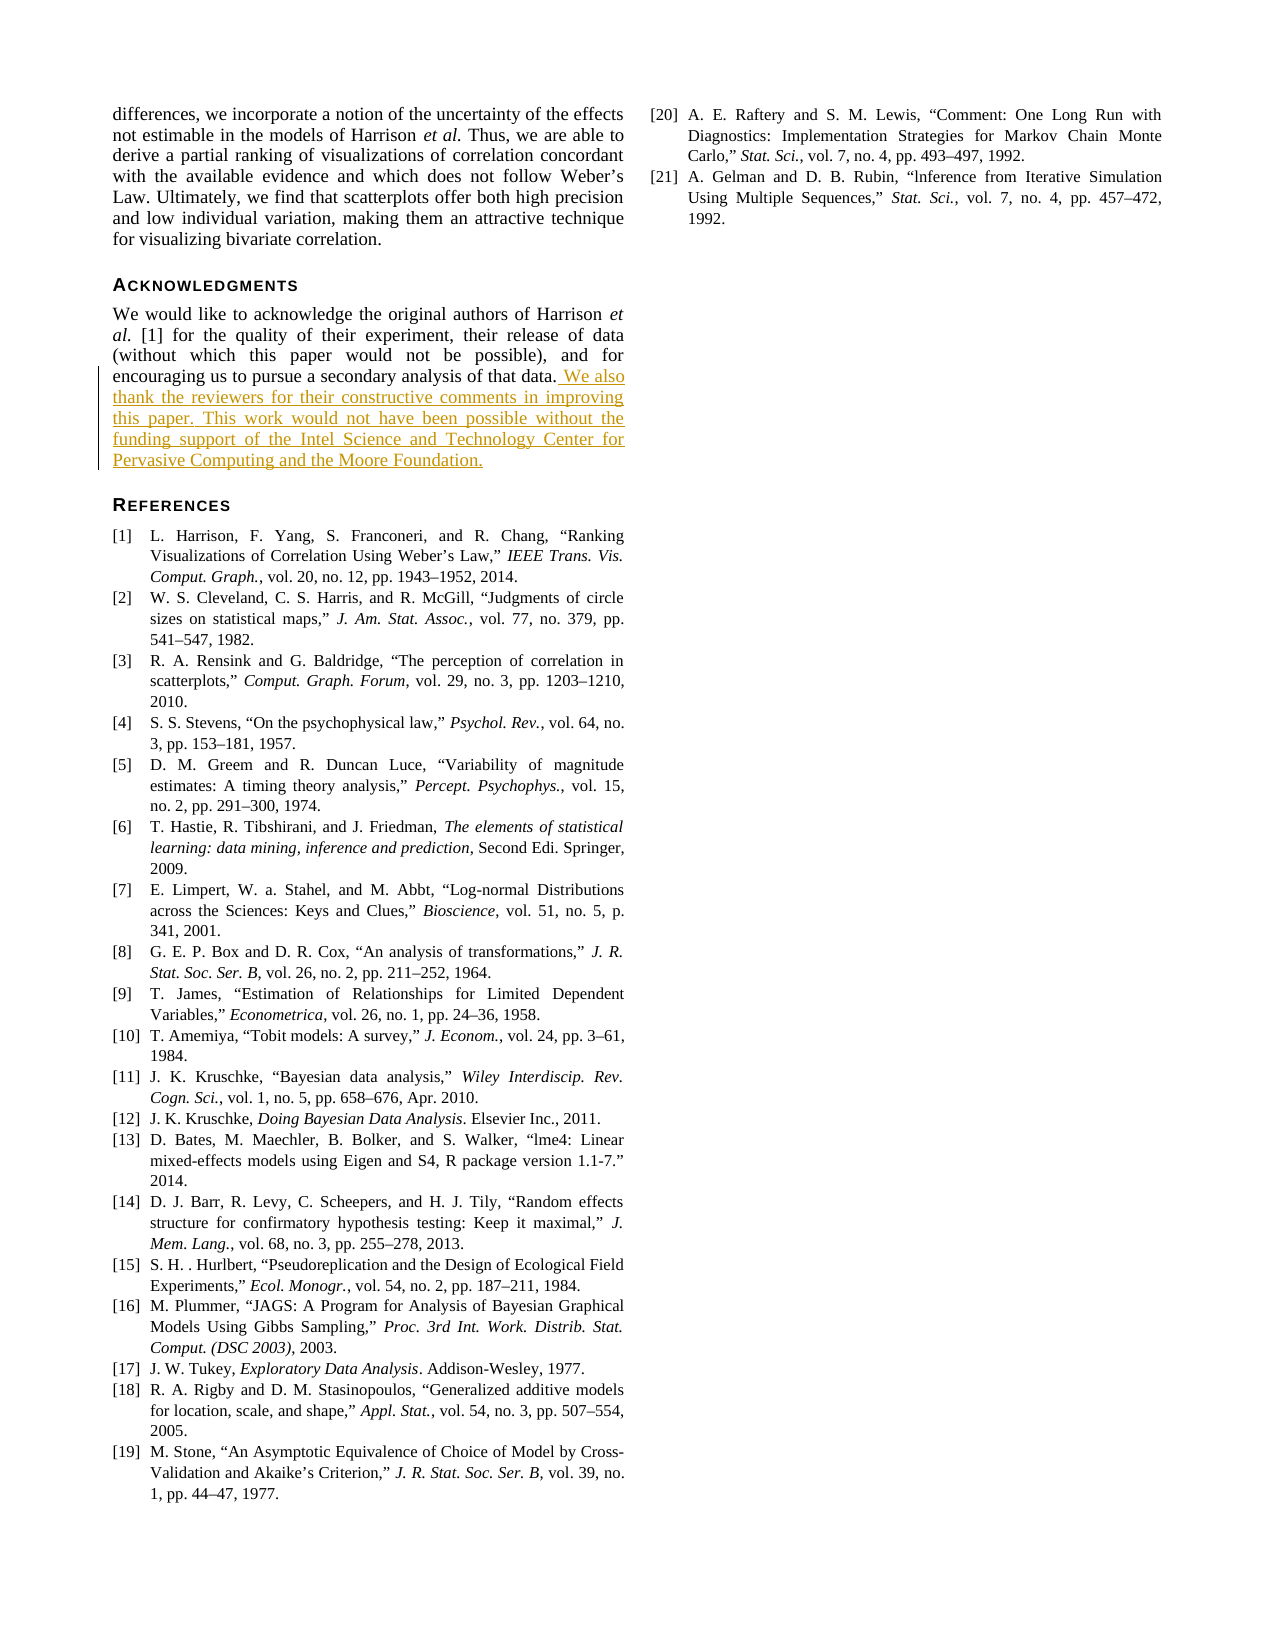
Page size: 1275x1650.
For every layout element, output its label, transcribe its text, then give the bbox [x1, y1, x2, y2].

text [6] T. Hastie, R. Tibshirani, and J. Friedman, The elements of statistical learning: data mining, inference and prediction, Second Edi. Springer, 2009. [112, 816, 625, 878]
title Acknowledgments [112, 274, 625, 295]
text [12] J. K. Kruschke, Doing Bayesian Data Analysis. Elsevier Inc., 2011. [112, 1108, 625, 1128]
text [2] W. S. Cleveland, C. S. Harris, and R. McGill, “Judgments of circle sizes on statistical maps,” J. Am. Stat. Assoc., vol. 77, no. 379, pp. 541–547, 1982. [112, 587, 625, 649]
text [10] T. Amemiya, “Tobit models: A survey,” J. Econom., vol. 24, pp. 3–61, 1984. [112, 1024, 625, 1066]
text [5] D. M. Greem and R. Duncan Luce, “Variability of magnitude estimates: A timing theory analysis,” Percept. Psychophys., vol. 15, no. 2, pp. 291–300, 1974. [112, 753, 625, 816]
text [17] J. W. Tukey, Exploratory Data Analysis. Addison-Wesley, 1977. [112, 1358, 625, 1378]
text [13] D. Bates, M. Maechler, B. Bolker, and S. Walker, “lme4: Linear mixed-effects models using Eigen and S4, R package version 1.1-7.” 2014. [112, 1128, 625, 1191]
text [1] L. Harrison, F. Yang, S. Franconeri, and R. Chang, “Ranking Visualizations of Correlation Using Weber’s Law,” IEEE Trans. Vis. Comput. Graph., vol. 20, no. 12, pp. 1943–1952, 2014. [112, 524, 625, 587]
text [9] T. James, “Estimation of Relationships for Limited Dependent Variables,” Econometrica, vol. 26, no. 1, pp. 24–36, 1958. [112, 983, 625, 1024]
text [3] R. A. Rensink and G. Baldridge, “The perception of correlation in scatterplots,” Comput. Graph. Forum, vol. 29, no. 3, pp. 1203–1210, 2010. [112, 649, 625, 712]
text [7] E. Limpert, W. a. Stahel, and M. Abbt, “Log-normal Distributions across the Sciences: Keys and Clues,” Bioscience, vol. 51, no. 5, p. 341, 2001. [112, 878, 625, 941]
text [18] R. A. Rigby and D. M. Stasinopoulos, “Generalized additive models for location, scale, and shape,” Appl. Stat., vol. 54, no. 3, pp. 507–554, 2005. [112, 1378, 625, 1441]
text [19] M. Stone, “An Asymptotic Equivalence of Choice of Model by Cross-Validation and Akaike’s Criterion,” J. R. Stat. Soc. Ser. B, vol. 39, no. 1, pp. 44–47, 1977. [112, 1441, 625, 1503]
text [11] J. K. Kruschke, “Bayesian data analysis,” Wiley Interdiscip. Rev. Cogn. Sci., vol. 1, no. 5, pp. 658–676, Apr. 2010. [112, 1066, 625, 1108]
text [4] S. S. Stevens, “On the psychophysical law,” Psychol. Rev., vol. 64, no. 3, pp. 153–181, 1957. [112, 712, 625, 753]
text [20] A. E. Raftery and S. M. Lewis, “Comment: One Long Run with Diagnostics: Implementation Strategies for Markov Chain Monte Carlo,” Stat. Sci., vol. 7, no. 4, pp. 493–497, 1992. [650, 103, 1162, 166]
text We would like to acknowledge the original authors of Harrison et al. [1] for the quality of their experiment, their release of data (without which this paper would not be possible), and for encouraging us to pursue a secondary analysis of that data. [112, 303, 625, 426]
text [21] A. Gelman and D. B. Rubin, “lnference from Iterative Simulation Using Multiple Sequences,” Stat. Sci., vol. 7, no. 4, pp. 457–472, 1992. [650, 166, 1162, 228]
text [15] S. H. . Hurlbert, “Pseudoreplication and the Design of Ecological Field Experiments,” Ecol. Monogr., vol. 54, no. 2, pp. 187–211, 1984. [112, 1253, 625, 1295]
text [14] D. J. Barr, R. Levy, C. Scheepers, and H. J. Tily, “Random effects structure for confirmatory hypothesis testing: Keep it maximal,” J. Mem. Lang., vol. 68, no. 3, pp. 255–278, 2013. [112, 1191, 625, 1253]
text [16] M. Plummer, “JAGS: A Program for Analysis of Bayesian Graphical Models Using Gibbs Sampling,” Proc. 3rd Int. Work. Distrib. Stat. Comput. (DSC 2003), 2003. [112, 1295, 625, 1358]
title References [112, 495, 625, 516]
text [8] G. E. P. Box and D. R. Cox, “An analysis of transformations,” J. R. Stat. Soc. Ser. B, vol. 26, no. 2, pp. 211–252, 1964. [112, 941, 625, 983]
